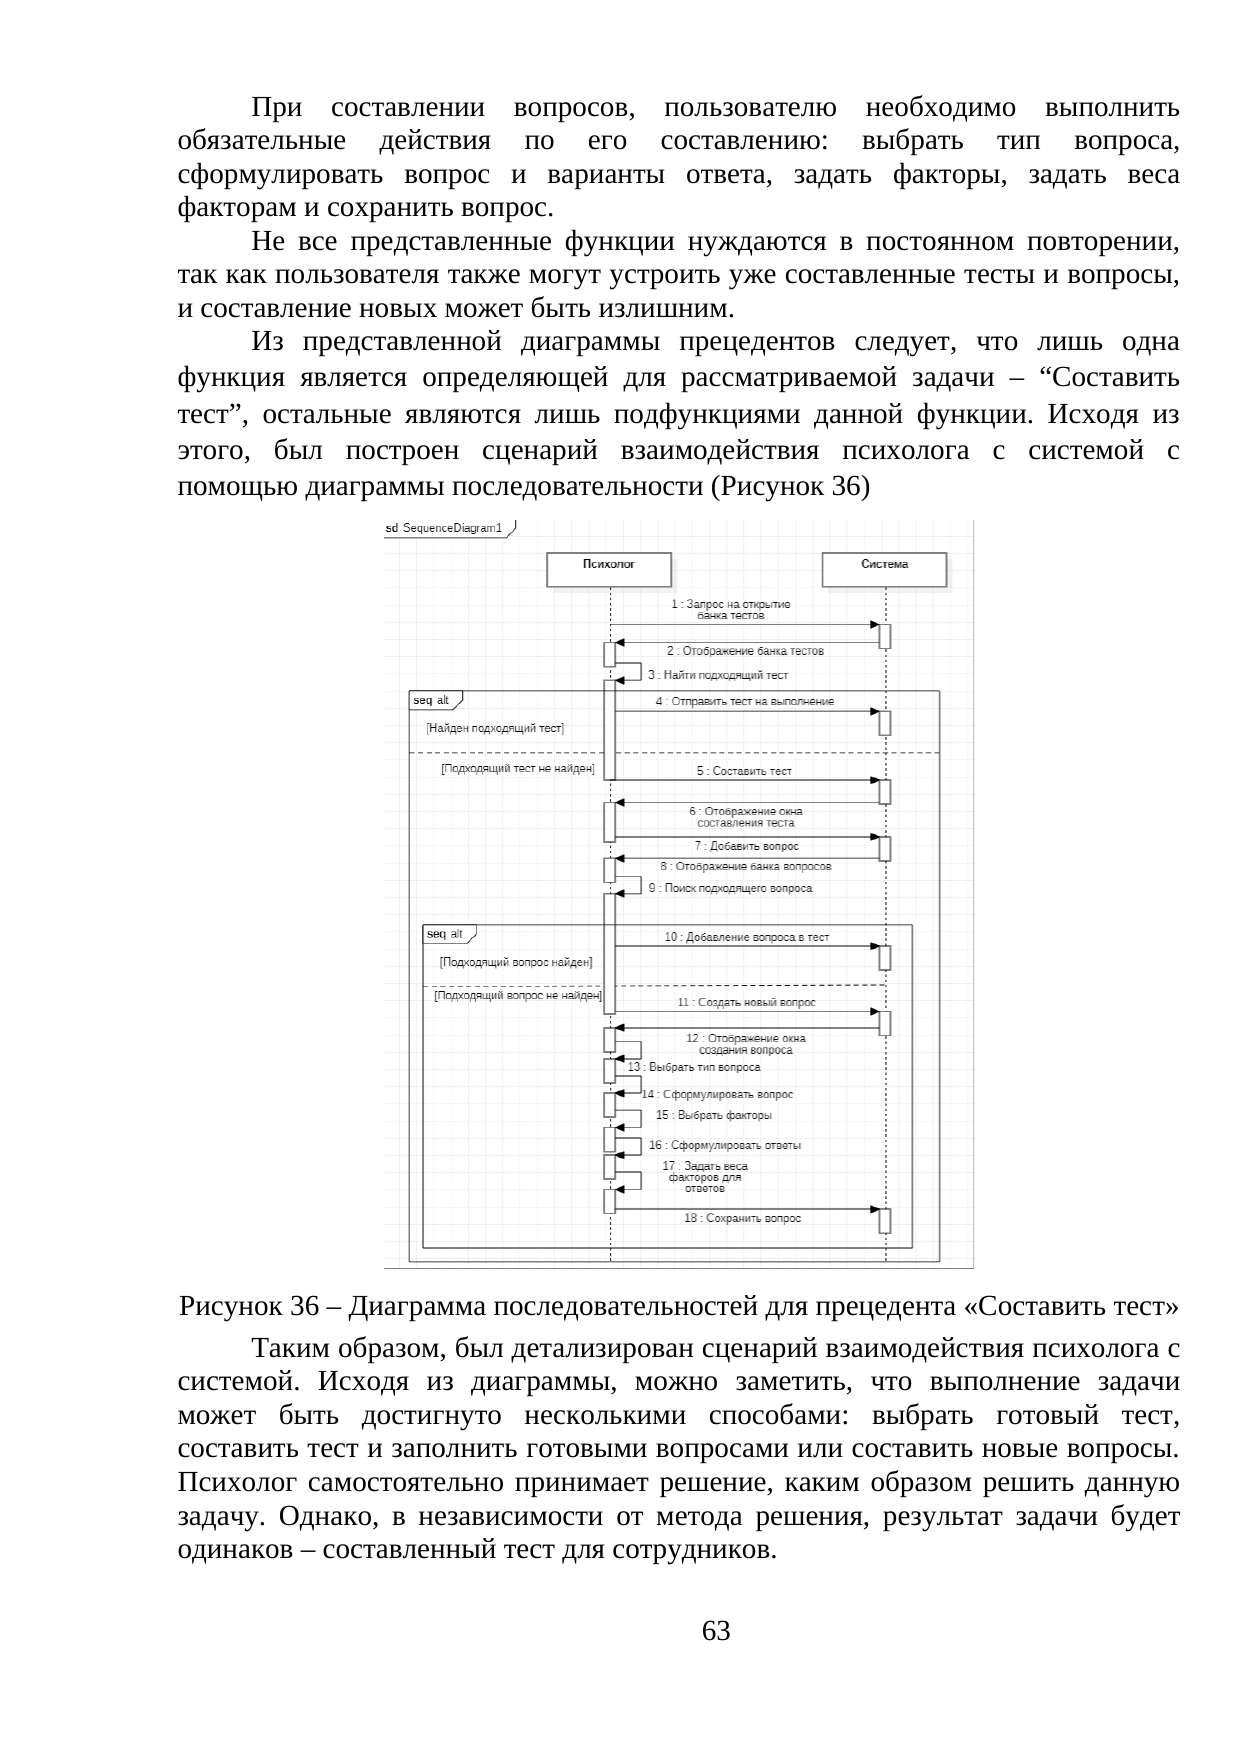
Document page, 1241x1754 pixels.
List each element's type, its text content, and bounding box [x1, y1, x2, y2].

text Из представленной диаграммы прецедентов следует, что лишь одна функция является определяющей для рассматриваемой задачи – “Составить тест”, остальные являются лишь подфункциями данной функции. Исходя из этого, был построен сценарий взаимодействия психолога с системой с помощью диаграммы последовательности (Рисунок 36) [177, 323, 1181, 502]
text Не все представленные функции нуждаются в постоянном повторении, так как пользователя также могут устроить уже составленные тесты и вопросы, и составление новых может быть излишним. [177, 223, 1181, 323]
text Таким образом, был детализирован сценарий взаимодействия психолога с системой. Исходя из диаграммы, можно заметить, что выполнение задачи может быть достигнуто несколькими способами: выбрать готовый тест, составить тест и заполнить готовыми вопросами или составить новые вопросы. Психолог самостоятельно принимает решение, каким образом решить данную задачу. Однако, в независимости от метода решения, результат задачи будет одинаков – составленный тест для сотрудников. [177, 1330, 1181, 1565]
text При составлении вопросов, пользователю необходимо выполнить обязательные действия по его составлению: выбрать тип вопроса, сформулировать вопрос и варианты ответа, задать факторы, задать веса факторам и сохранить вопрос. [177, 89, 1181, 223]
picture [384, 520, 975, 1269]
